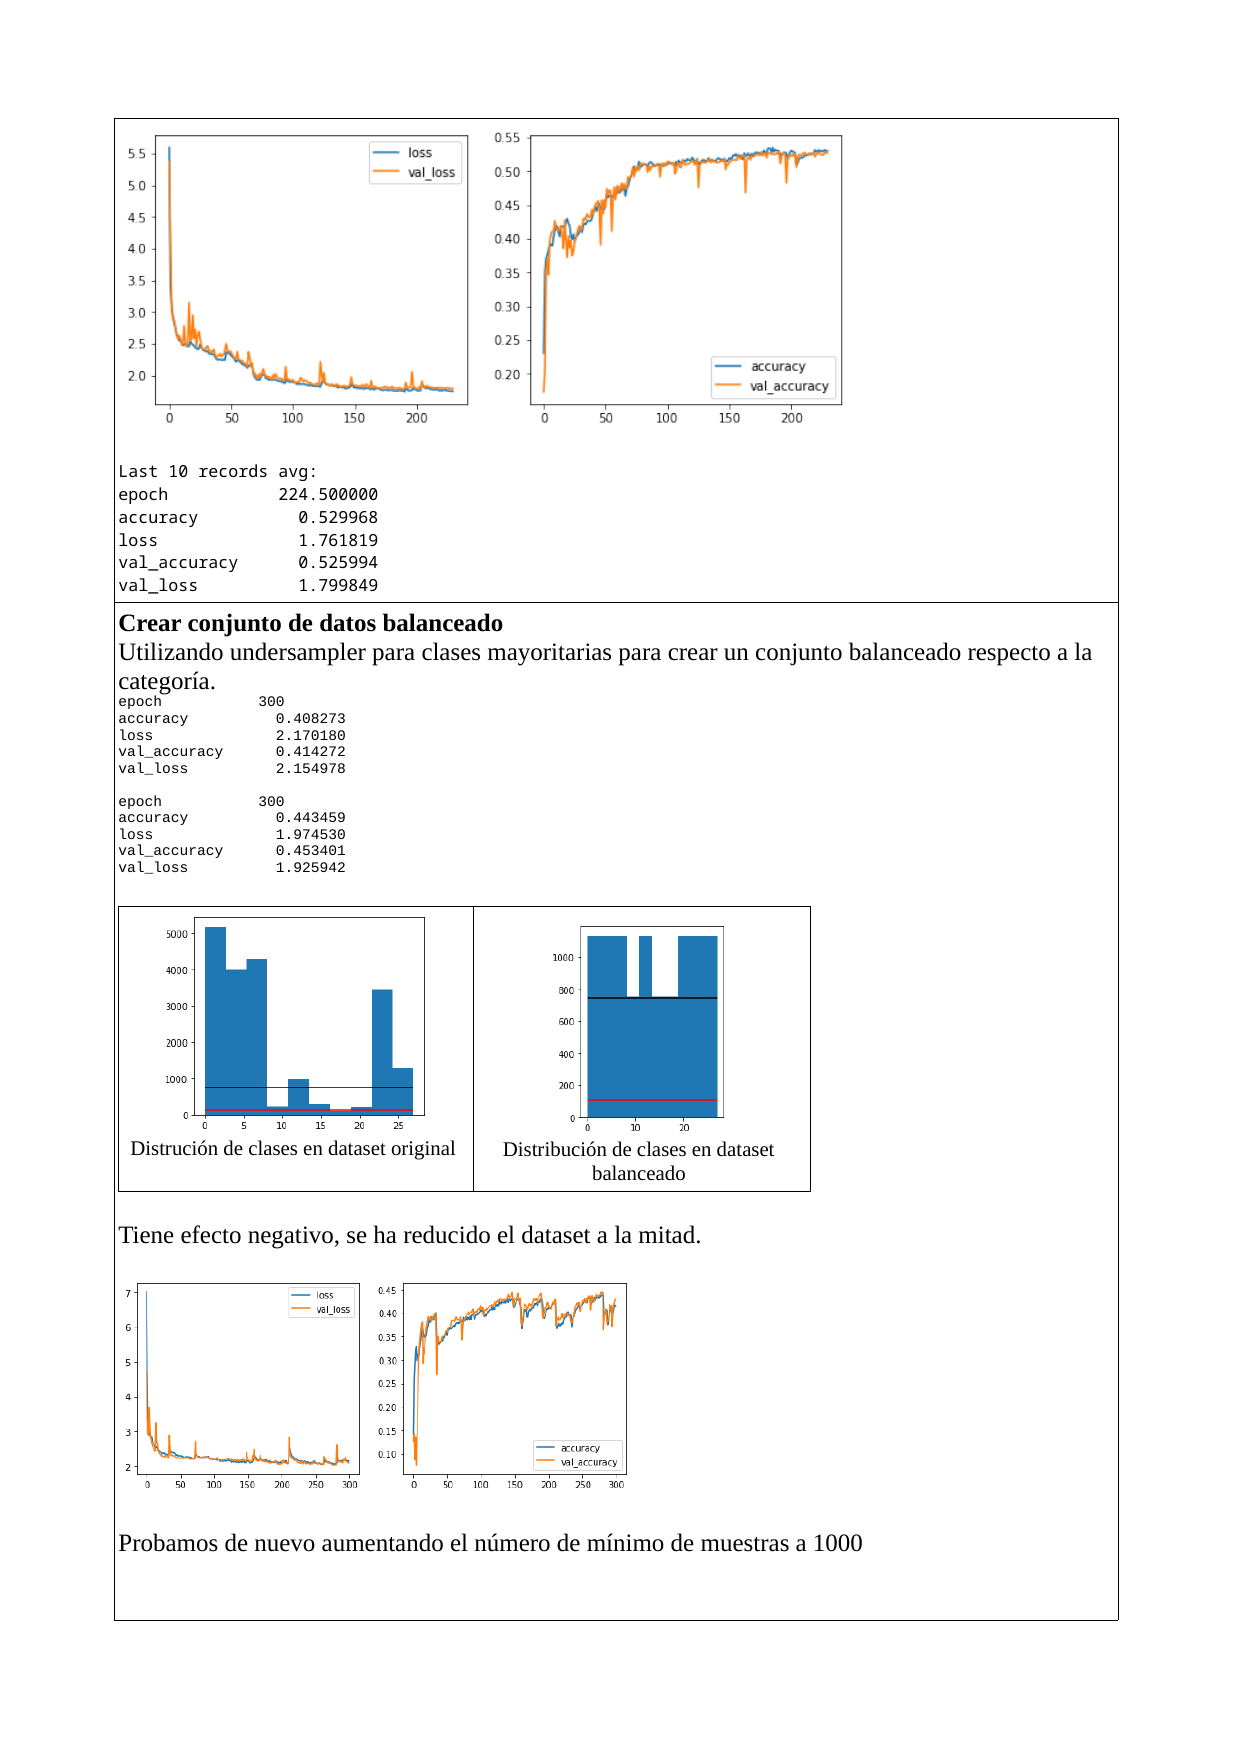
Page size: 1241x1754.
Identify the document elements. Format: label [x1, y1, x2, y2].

table_cell [115, 603, 1118, 1619]
picture [158, 911, 427, 1136]
picture [118, 1277, 630, 1495]
picture [546, 911, 731, 1138]
table_cell [115, 119, 1118, 602]
picture [118, 124, 850, 434]
